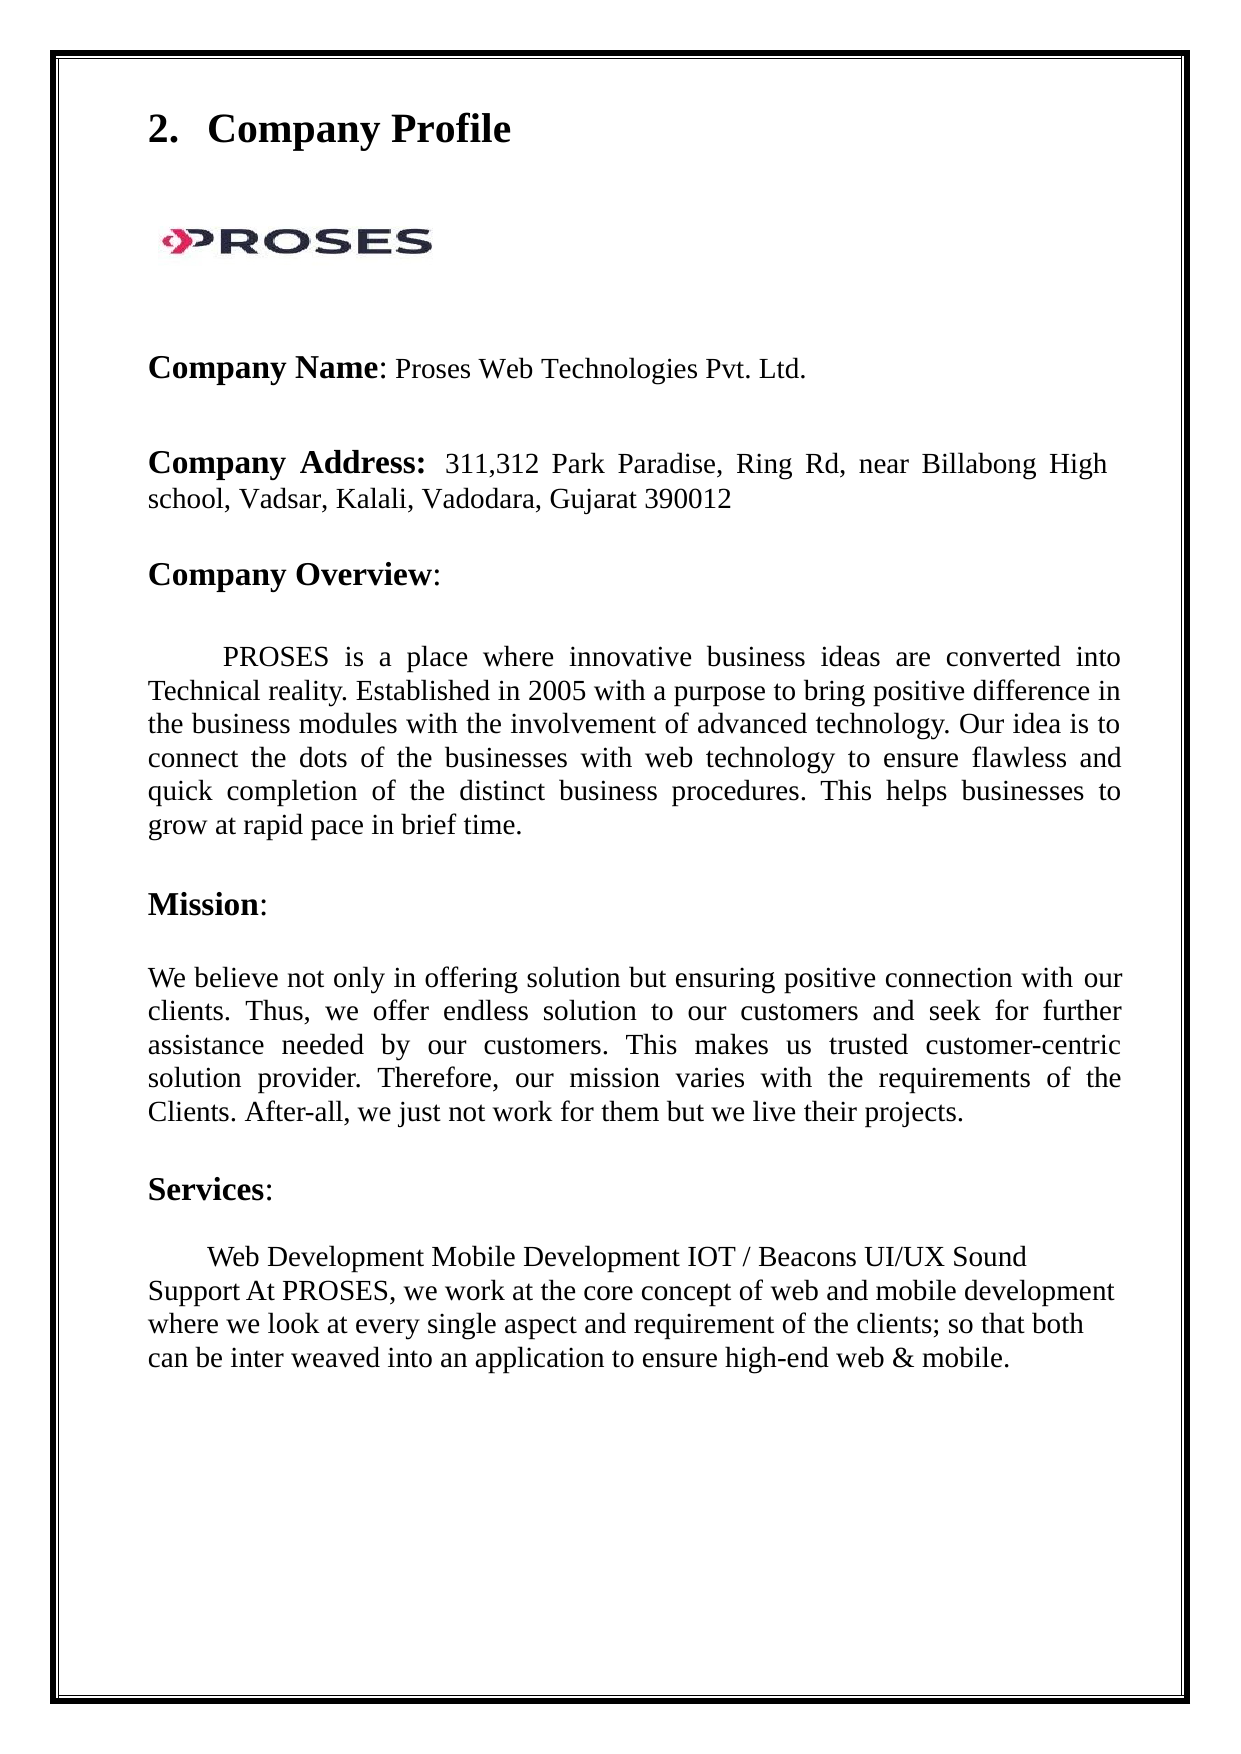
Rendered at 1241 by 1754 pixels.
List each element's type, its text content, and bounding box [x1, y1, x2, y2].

subtitle Mission: [148, 884, 1108, 923]
text We believe not only in offering solution but ensuring positive connection with our clients. Thus, we offer endless solution to our customers and seek for further assistance needed by our customers. This makes us trusted customer-centric solution provider. Therefore, our mission varies with the requirements of the Clients. After-all, we just not work for them but we live their projects. [148, 960, 1122, 1128]
text Company Address: 311,312 Park Paradise, Ring Rd, near Billabong High school, Vadsar, Kalali, Vadodara, Gujarat 390012 [148, 443, 1108, 514]
list Company Profile [148, 103, 1127, 151]
text PROSES is a place where innovative business ideas are converted into Technical reality. Established in 2005 with a purpose to bring positive difference in the business modules with the involvement of advanced technology. Our idea is to connect the dots of the businesses with web technology to ensure flawless and quick completion of the distinct business procedures. This helps businesses to grow at rapid pace in brief time. [148, 639, 1122, 840]
subtitle Services: [148, 1169, 1108, 1208]
text Web Development Mobile Development IOT / Beacons UI/UX Sound Support At PROSES, we work at the core concept of web and mobile development where we look at every single aspect and requirement of the clients; so that both can be inter weaved into an application to ensure high-end web & mobile. [148, 1239, 1122, 1373]
text Company Name: Proses Web Technologies Pvt. Ltd. [148, 347, 1108, 386]
subtitle Company Overview: [148, 554, 1108, 592]
picture [158, 226, 433, 266]
